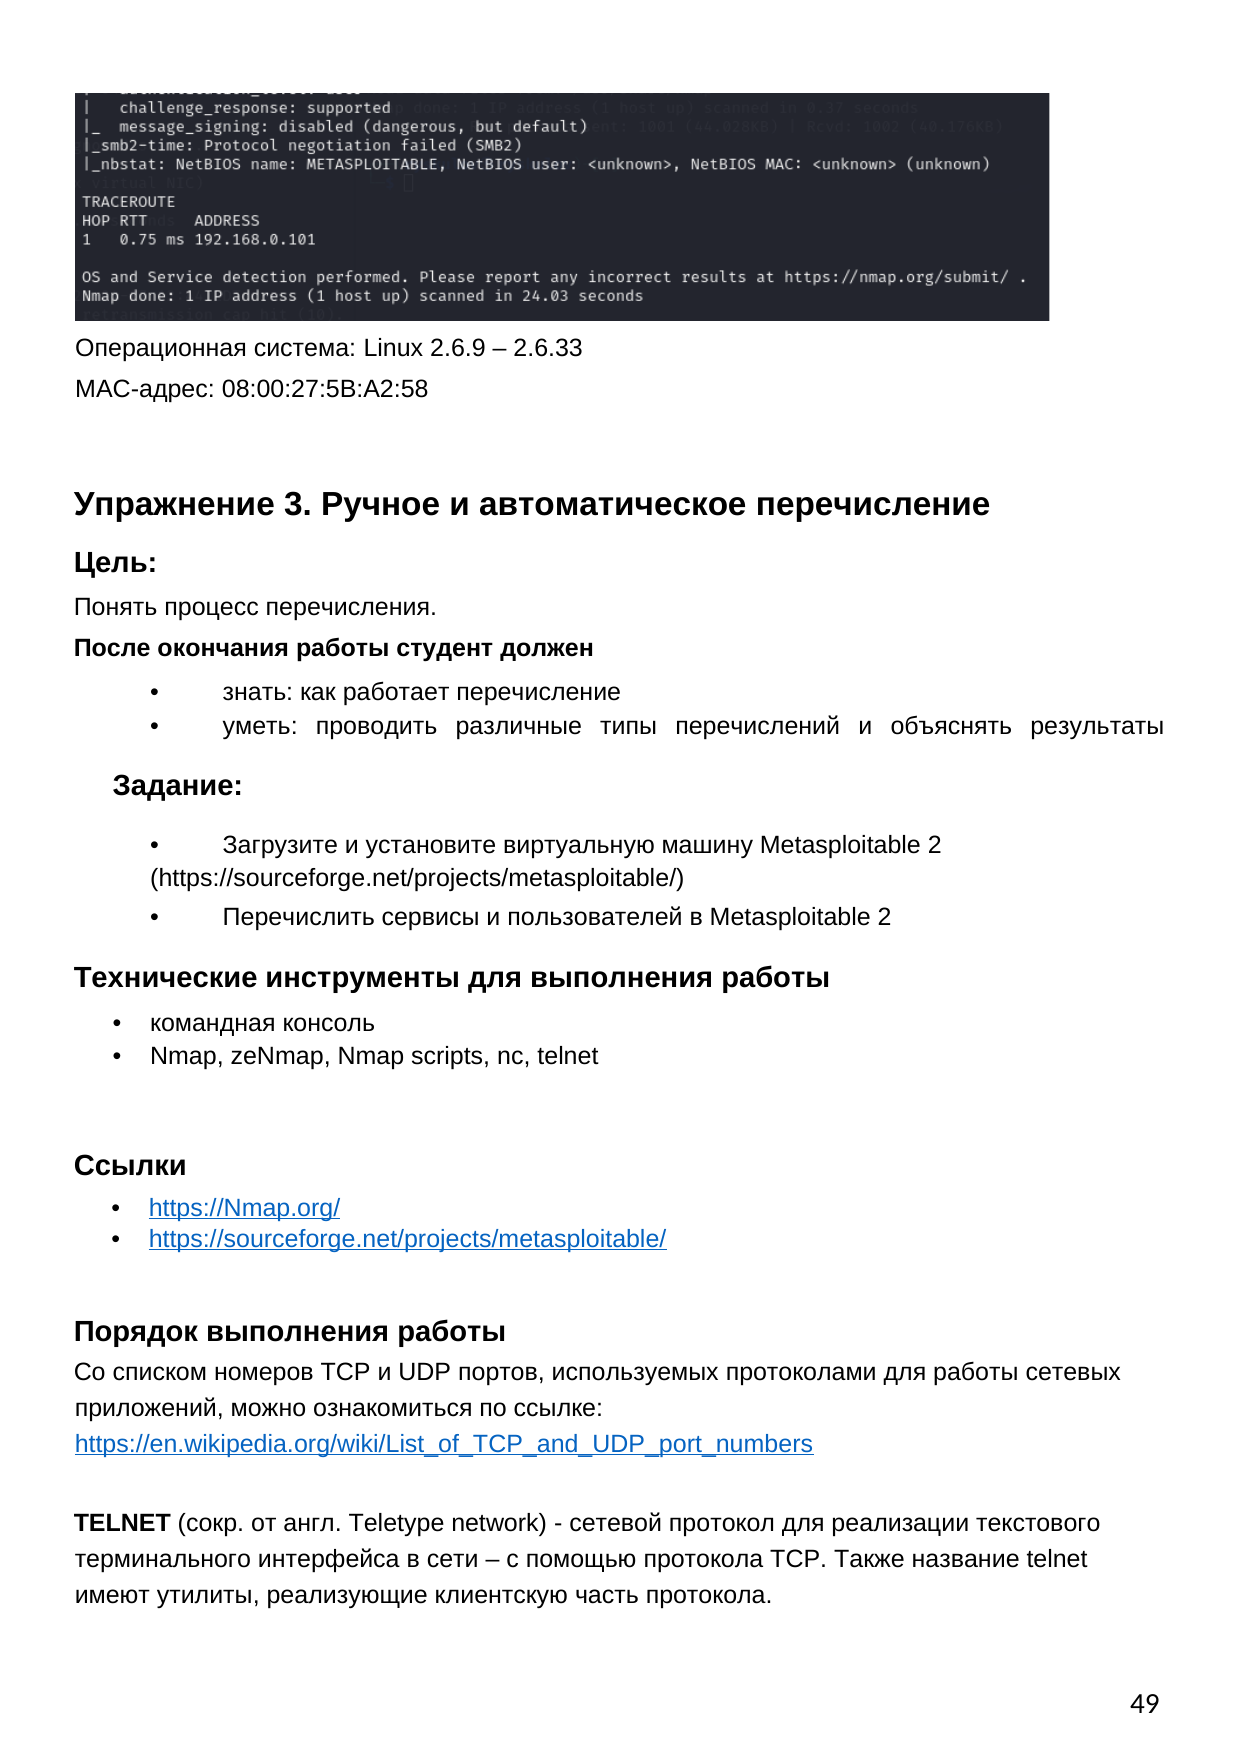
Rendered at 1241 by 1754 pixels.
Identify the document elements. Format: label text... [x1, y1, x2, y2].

subtitle Ссылки [73, 1148, 1165, 1182]
list Nmap, zeNmap, Nmap scripts, nc, telnet [112, 1041, 1166, 1069]
text Со списком номеров TCP и UDP портов, используемых протоколами для работы сетевых приложений, можно ознакомиться по ссылке: https://en.wikipedia.org/wiki/List_of_TCP_and_UDP_port_numbers [73, 1357, 1165, 1458]
list https://sourceforge.net/projects/metasploitable/ [111, 1224, 1166, 1253]
list уметь: проводить различные типы перечислений и объяснять результаты Задание: [112, 711, 1166, 802]
subtitle Упражнение 3. Ручное и автоматическое перечисление [73, 484, 1165, 522]
list Перечислить сервисы и пользователей в Metasploitable 2 [112, 902, 1166, 930]
text Цель: [73, 545, 1166, 578]
picture [75, 93, 1050, 321]
subtitle Порядок выполнения работы [73, 1314, 1165, 1347]
list командная консоль [112, 1008, 1166, 1037]
text Понять процесс перечисления. [73, 592, 1166, 621]
text MAC-адрес: 08:00:27:5B:A2:58 [75, 374, 1165, 403]
text Операционная система: Linux 2.6.9 – 2.6.33 [75, 333, 1165, 361]
list знать: как работает перечисление [112, 676, 1166, 705]
text После окончания работы студент должен [73, 633, 1166, 662]
list Загрузите и установите виртуальную машину Metasploitable 2 [112, 830, 1166, 859]
list https://Nmap.org/ [111, 1193, 1166, 1222]
text (https://sourceforge.net/projects/metasploitable/) [150, 862, 1166, 891]
subtitle Технические инструменты для выполнения работы [73, 960, 1165, 993]
text TELNET (сокр. от англ. Teletype network) - сетевой протокол для реализации текстового терминального интерфейса в сети – с помощью протокола TCP. Также название telnet имеют утилиты, реализующие клиентскую часть протокола. [73, 1508, 1165, 1609]
